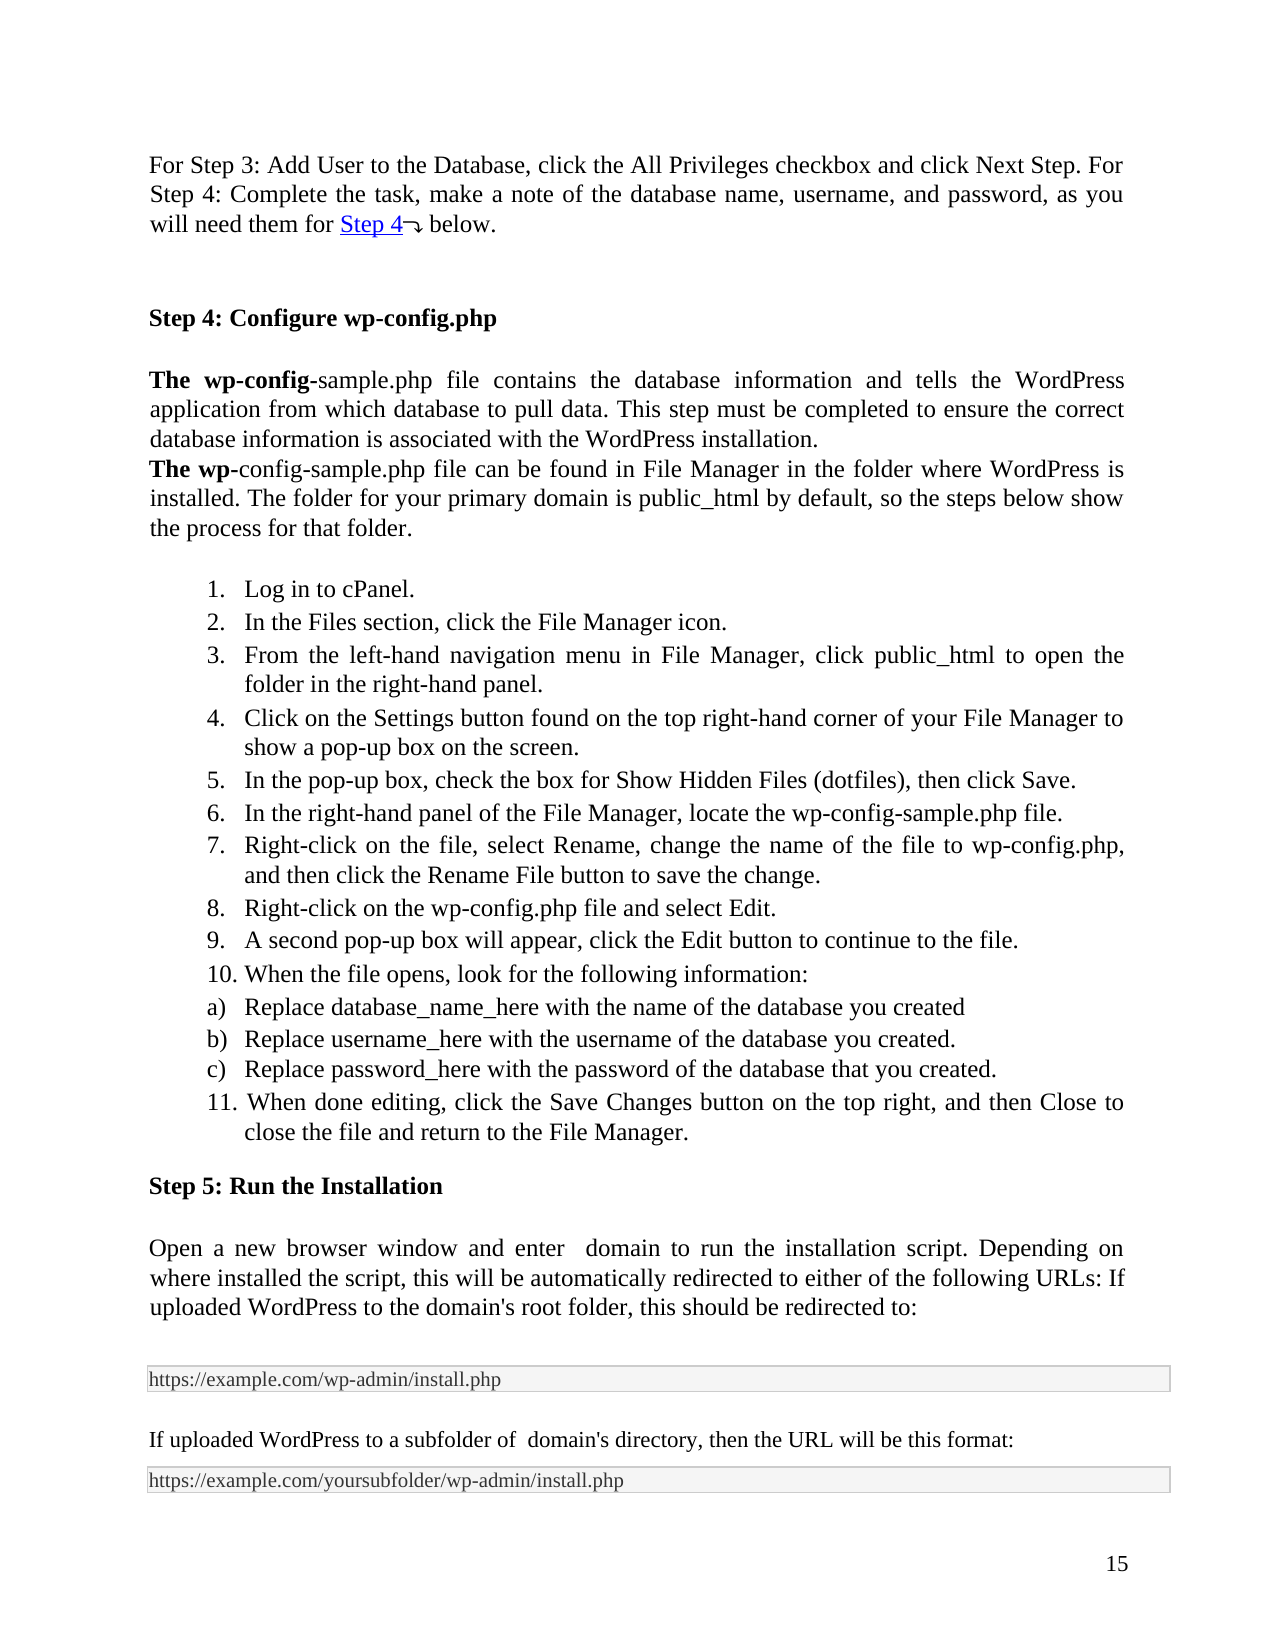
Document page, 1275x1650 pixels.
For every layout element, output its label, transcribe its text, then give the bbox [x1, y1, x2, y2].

text If uploaded WordPress to a subfolder of domain's directory, then the URL will be this format: [148, 1426, 1169, 1452]
list In the Files section, click the File Manager icon. [207, 607, 1126, 636]
list In the right-hand panel of the File Manager, locate the wp-config-sample.php file. [207, 798, 1126, 826]
list When the file opens, look for the following information: [207, 959, 1126, 987]
text The wp-config-sample.php file can be found in File Manager in the folder where WordPress is installed. The folder for your primary domain is public_html by default, so the steps below show the process for that folder. [148, 454, 1126, 542]
list Click on the Settings button found on the top right-hand corner of your File Manager to show a pop-up box on the screen. [207, 703, 1126, 761]
list From the left-hand navigation menu in File Manager, click public_html to open the folder in the right-hand panel. [207, 640, 1126, 698]
list Right-click on the wp-config.php file and select Edit. [207, 893, 1126, 921]
list Right-click on the file, select Rename, change the name of the file to wp-config.php, and then click the Rename File button to save the change. [207, 830, 1126, 889]
text The wp-config-sample.php file contains the database information and tells the WordPress application from which database to pull data. This step must be completed to ensure the correct database information is associated with the WordPress installation. [148, 365, 1126, 453]
list A second pop-up box will appear, click the Edit button to continue to the file. [207, 925, 1126, 954]
list In the pop-up box, check the box for Show Hidden Files (dotfiles), then click Save. [207, 765, 1126, 793]
subtitle Step 4: Configure wp-config.php [148, 303, 1169, 331]
list Replace database_name_here with the name of the database you created [207, 992, 1126, 1020]
text https://example.com/wp-admin/install.php [148, 1367, 1169, 1391]
list Log in to cPanel. [207, 574, 1126, 603]
text 11. When done editing, click the Save Changes button on the top right, and then Close to close the file and return to the File Manager. [207, 1087, 1126, 1146]
list Replace username_here with the username of the database you created. [207, 1024, 1126, 1053]
picture [402, 220, 423, 233]
list Replace password_here with the password of the database that you created. [207, 1054, 1126, 1083]
text Open a new browser window and enter domain to run the installation script. Depending on where installed the script, this will be automatically redirected to either of the following URLs: If uploaded WordPress to the domain's root folder, this should be redirected to: [148, 1233, 1126, 1321]
subtitle Step 5: Run the Installation [148, 1171, 1169, 1200]
text https://example.com/yoursubfolder/wp-admin/install.php [148, 1468, 1169, 1492]
text For Step 3: Add User to the Database, click the All Privileges checkbox and click Next Step. For Step 4: Complete the task, make a note of the database name, username, and password, as you will need them for Step 4 below. [148, 150, 1126, 238]
